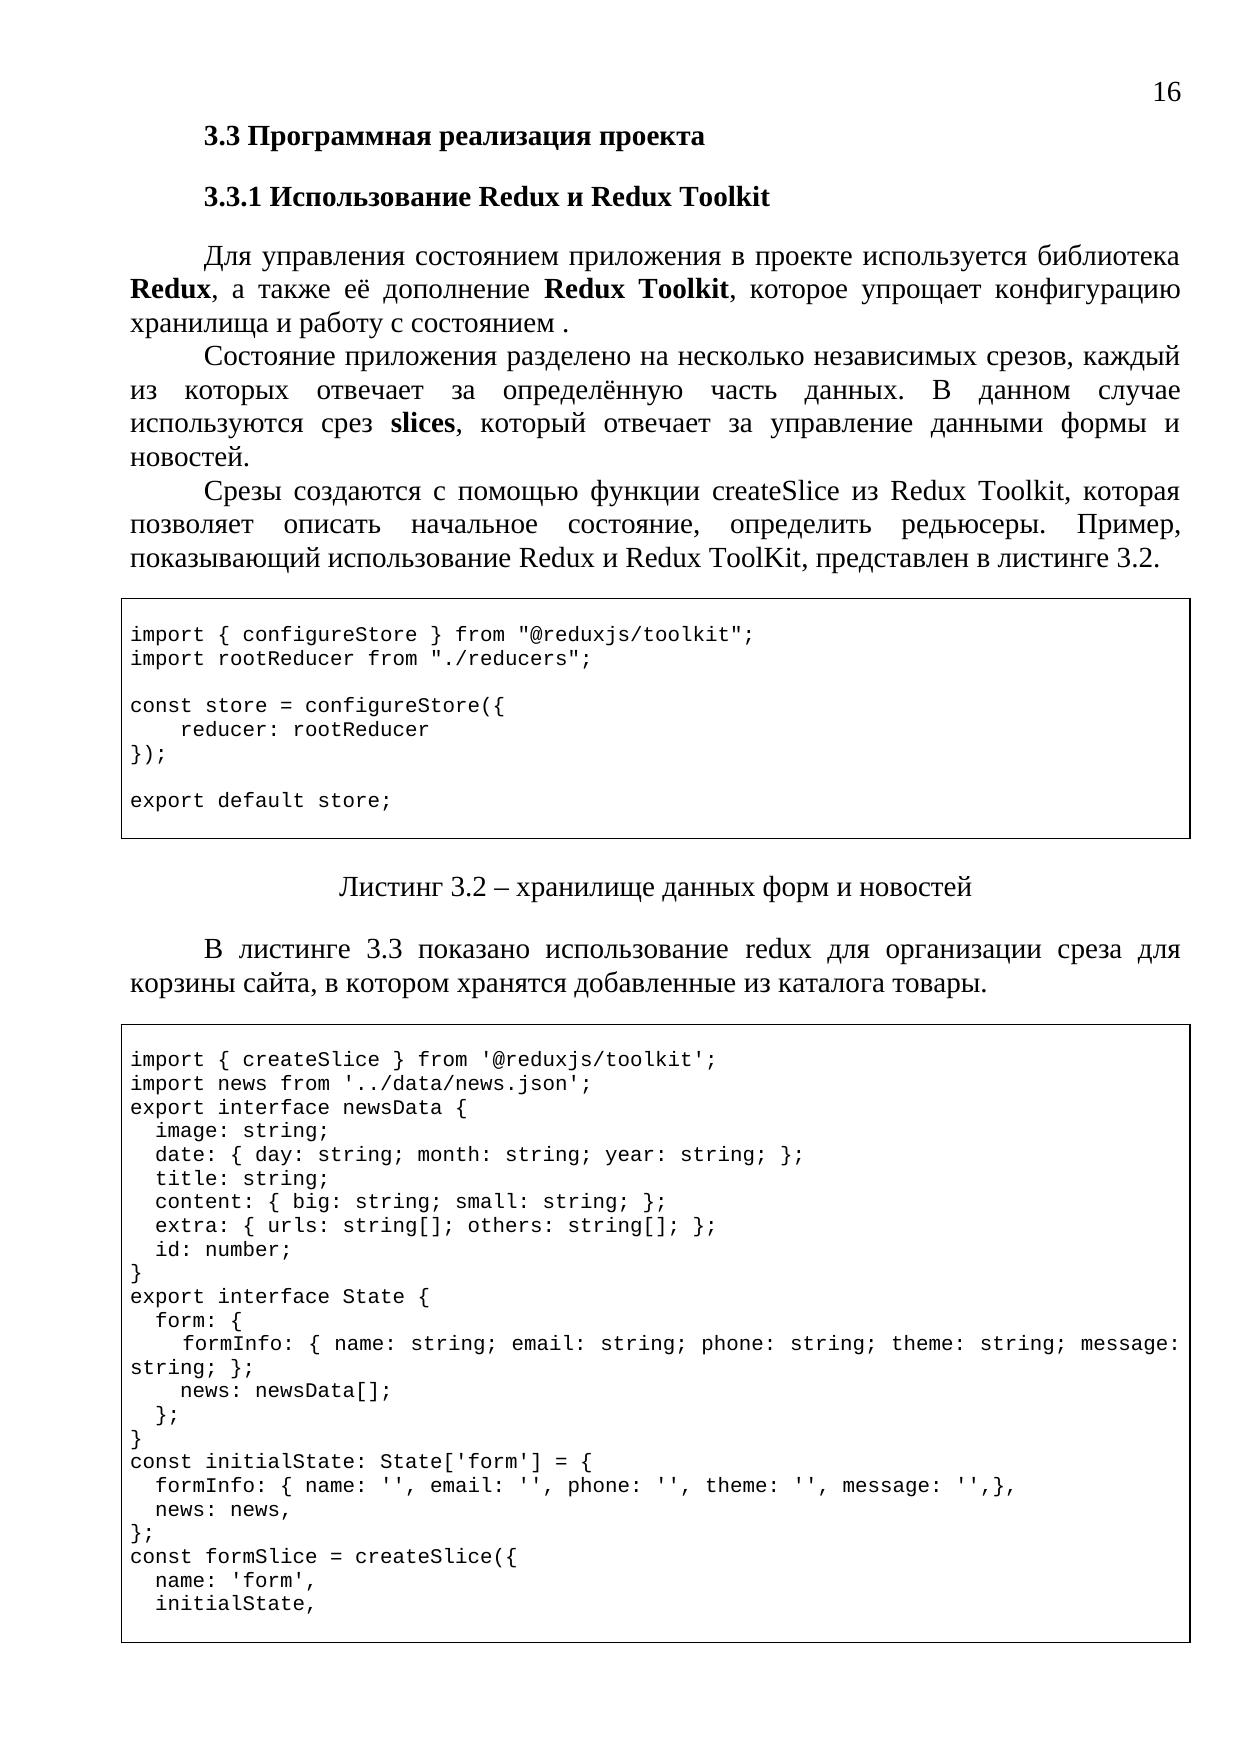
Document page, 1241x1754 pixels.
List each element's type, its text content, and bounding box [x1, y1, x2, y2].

text }; [130, 1404, 1181, 1428]
text export interface State { [130, 1286, 1181, 1309]
text Для управления состоянием приложения в проекте используется библиотека Redux, а также её дополнение Redux Toolkit, которое упрощает конфигурацию хранилища и работу с состоянием . [130, 238, 1181, 338]
text news: newsData[]; [130, 1381, 1181, 1404]
text } [130, 1428, 1181, 1451]
text }; [130, 1522, 1181, 1546]
text extra: { urls: string[]; others: string[]; }; [130, 1215, 1181, 1239]
text Срезы создаются с помощью функции createSlice из Redux Toolkit, которая позволяет описать начальное состояние, определить редьюсеры. Пример, показывающий использование Redux и Redux ToolKit, представлен в листинге 3.2. [130, 473, 1181, 573]
subtitle Использование Redux и Redux Toolkit [130, 179, 1181, 213]
text reducer: rootReducer [130, 719, 1181, 742]
text formInfo: { name: '', email: '', phone: '', theme: '', message: '',}, [130, 1475, 1181, 1499]
text content: { big: string; small: string; }; [130, 1191, 1181, 1215]
text image: string; [130, 1120, 1181, 1144]
text import news from '../data/news.json'; [130, 1073, 1181, 1097]
text const initialState: State['form'] = { [130, 1451, 1181, 1475]
text formInfo: { name: string; email: string; phone: string; theme: string; message: string; }; [130, 1333, 1181, 1381]
text const formSlice = createSlice({ [130, 1546, 1181, 1567]
text export default store; [122, 764, 1189, 838]
text import { configureStore } from "@reduxjs/toolkit"; [122, 599, 1189, 648]
text const store = configureStore({ [130, 695, 1181, 719]
text Состояние приложения разделено на несколько независимых срезов, каждый из которых отвечает за определённую часть данных. В данном случае используются срез slices, который отвечает за управление данными формы и новостей. [130, 338, 1181, 473]
text В листинге 3.3 показано использование redux для организации среза для корзины сайта, в котором хранятся добавленные из каталога товары. [130, 931, 1181, 998]
subtitle Программная реализация проекта [204, 118, 1181, 152]
text initialState, [122, 1567, 1189, 1642]
text title: string; [130, 1168, 1181, 1191]
text date: { day: string; month: string; year: string; }; [130, 1144, 1181, 1168]
text export interface newsData { [130, 1097, 1181, 1120]
text import rootReducer from "./reducers"; [130, 648, 1181, 672]
text id: number; [130, 1239, 1181, 1262]
text } [130, 1262, 1181, 1286]
text import { createSlice } from '@reduxjs/toolkit'; [122, 1025, 1189, 1073]
text news: news, [130, 1499, 1181, 1522]
text }); [130, 742, 1181, 764]
text Листинг 3.2 – хранилище данных форм и новостей [130, 869, 1181, 902]
text form: { [130, 1309, 1181, 1333]
